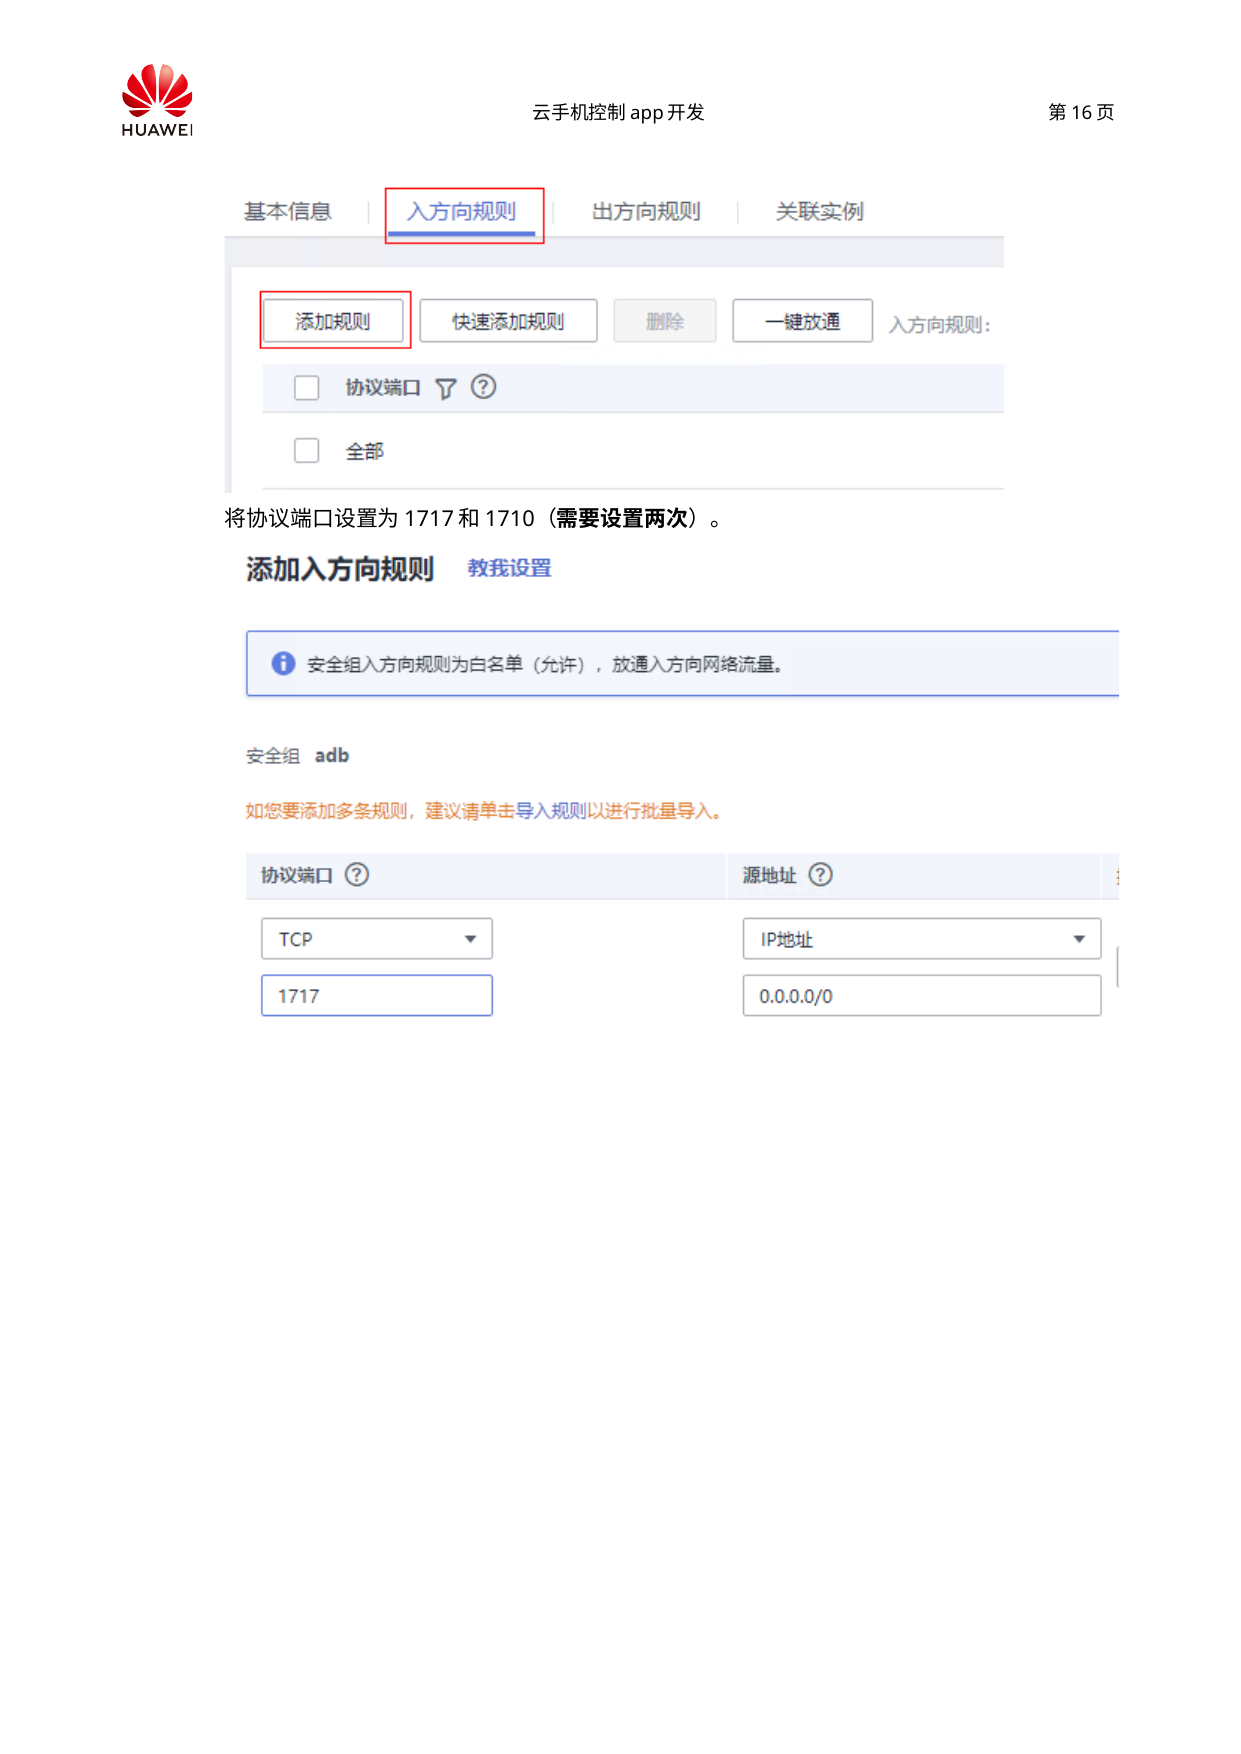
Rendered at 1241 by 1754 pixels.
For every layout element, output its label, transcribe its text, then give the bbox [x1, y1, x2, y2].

picture [224, 177, 1005, 493]
picture [122, 64, 193, 136]
picture [224, 541, 1120, 1045]
text 将协议端口设置为1717和1710（需要设置两次）。 [224, 501, 1122, 533]
